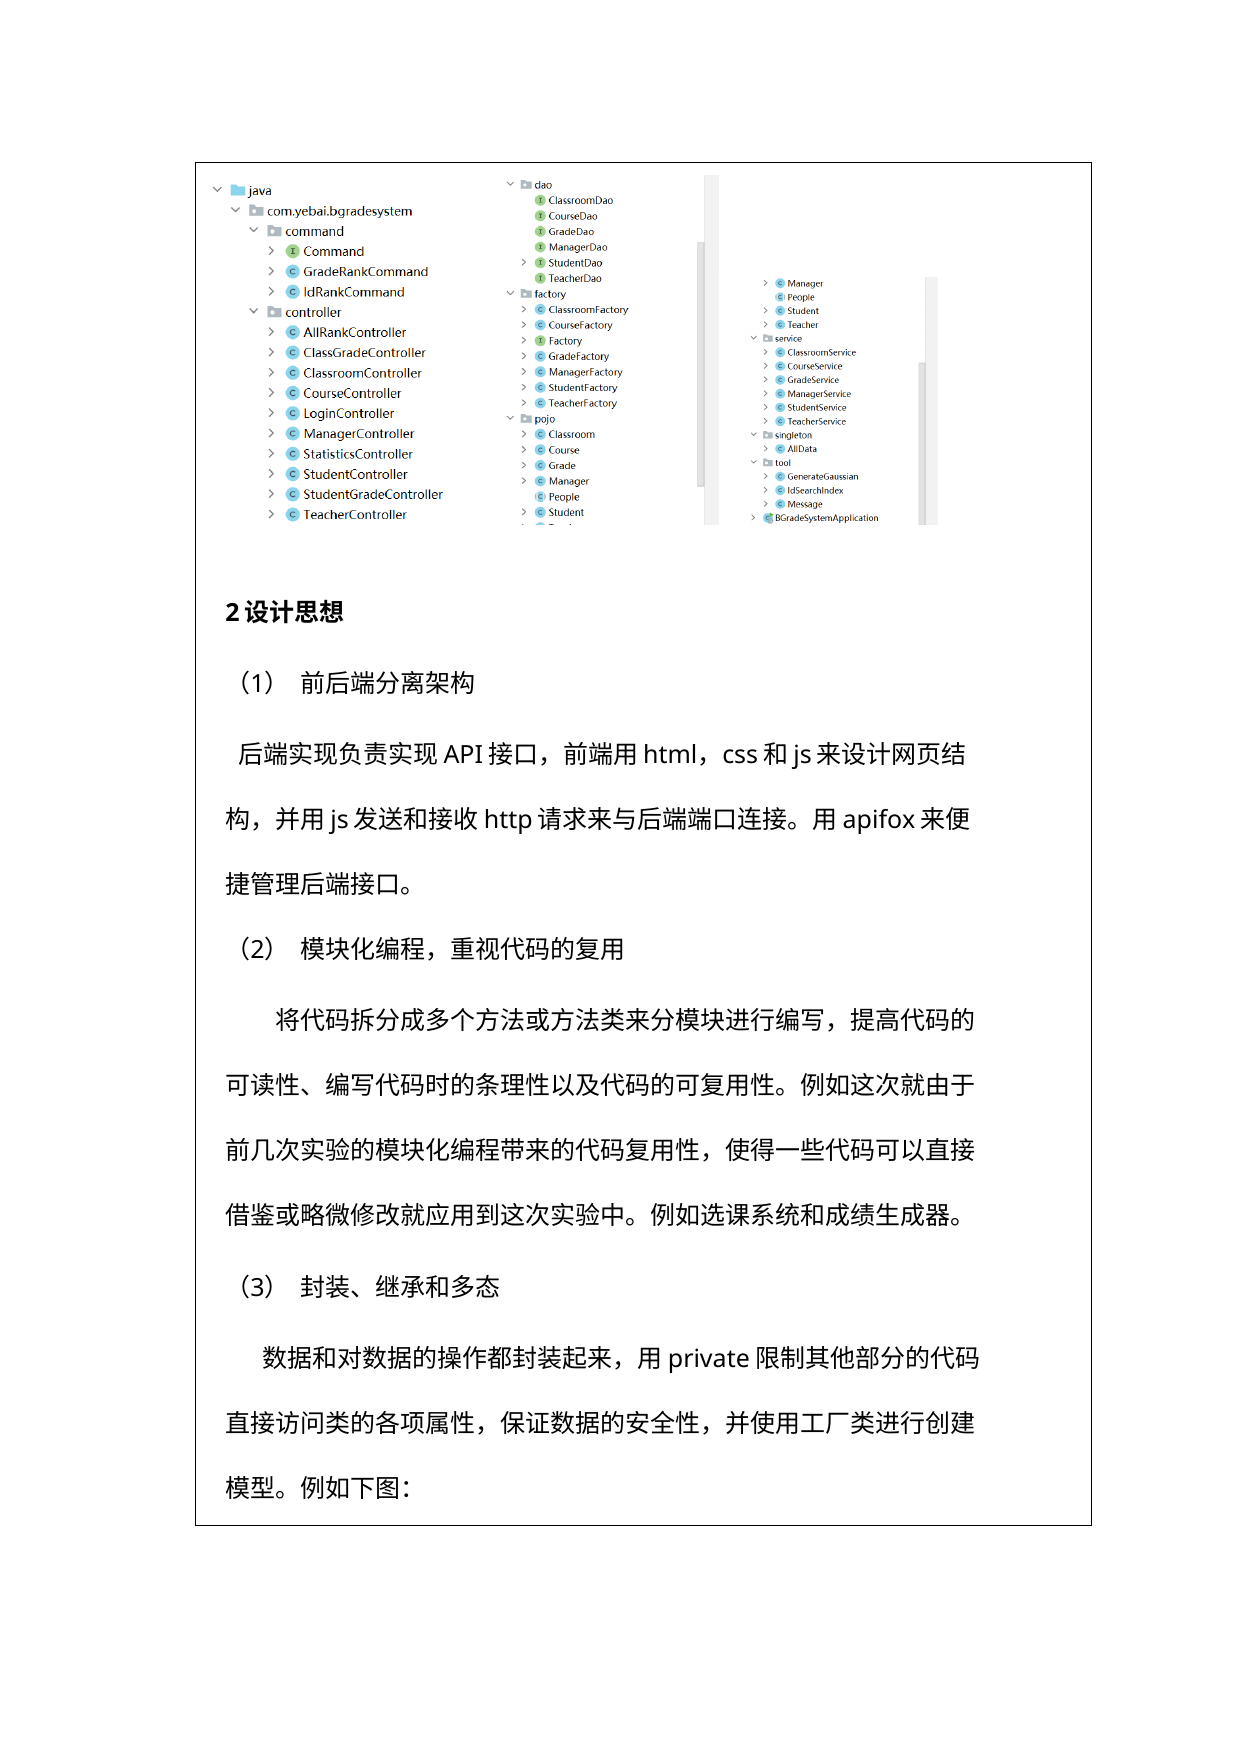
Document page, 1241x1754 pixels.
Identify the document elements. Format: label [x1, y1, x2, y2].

picture [210, 175, 938, 525]
table_cell [196, 163, 1091, 1525]
